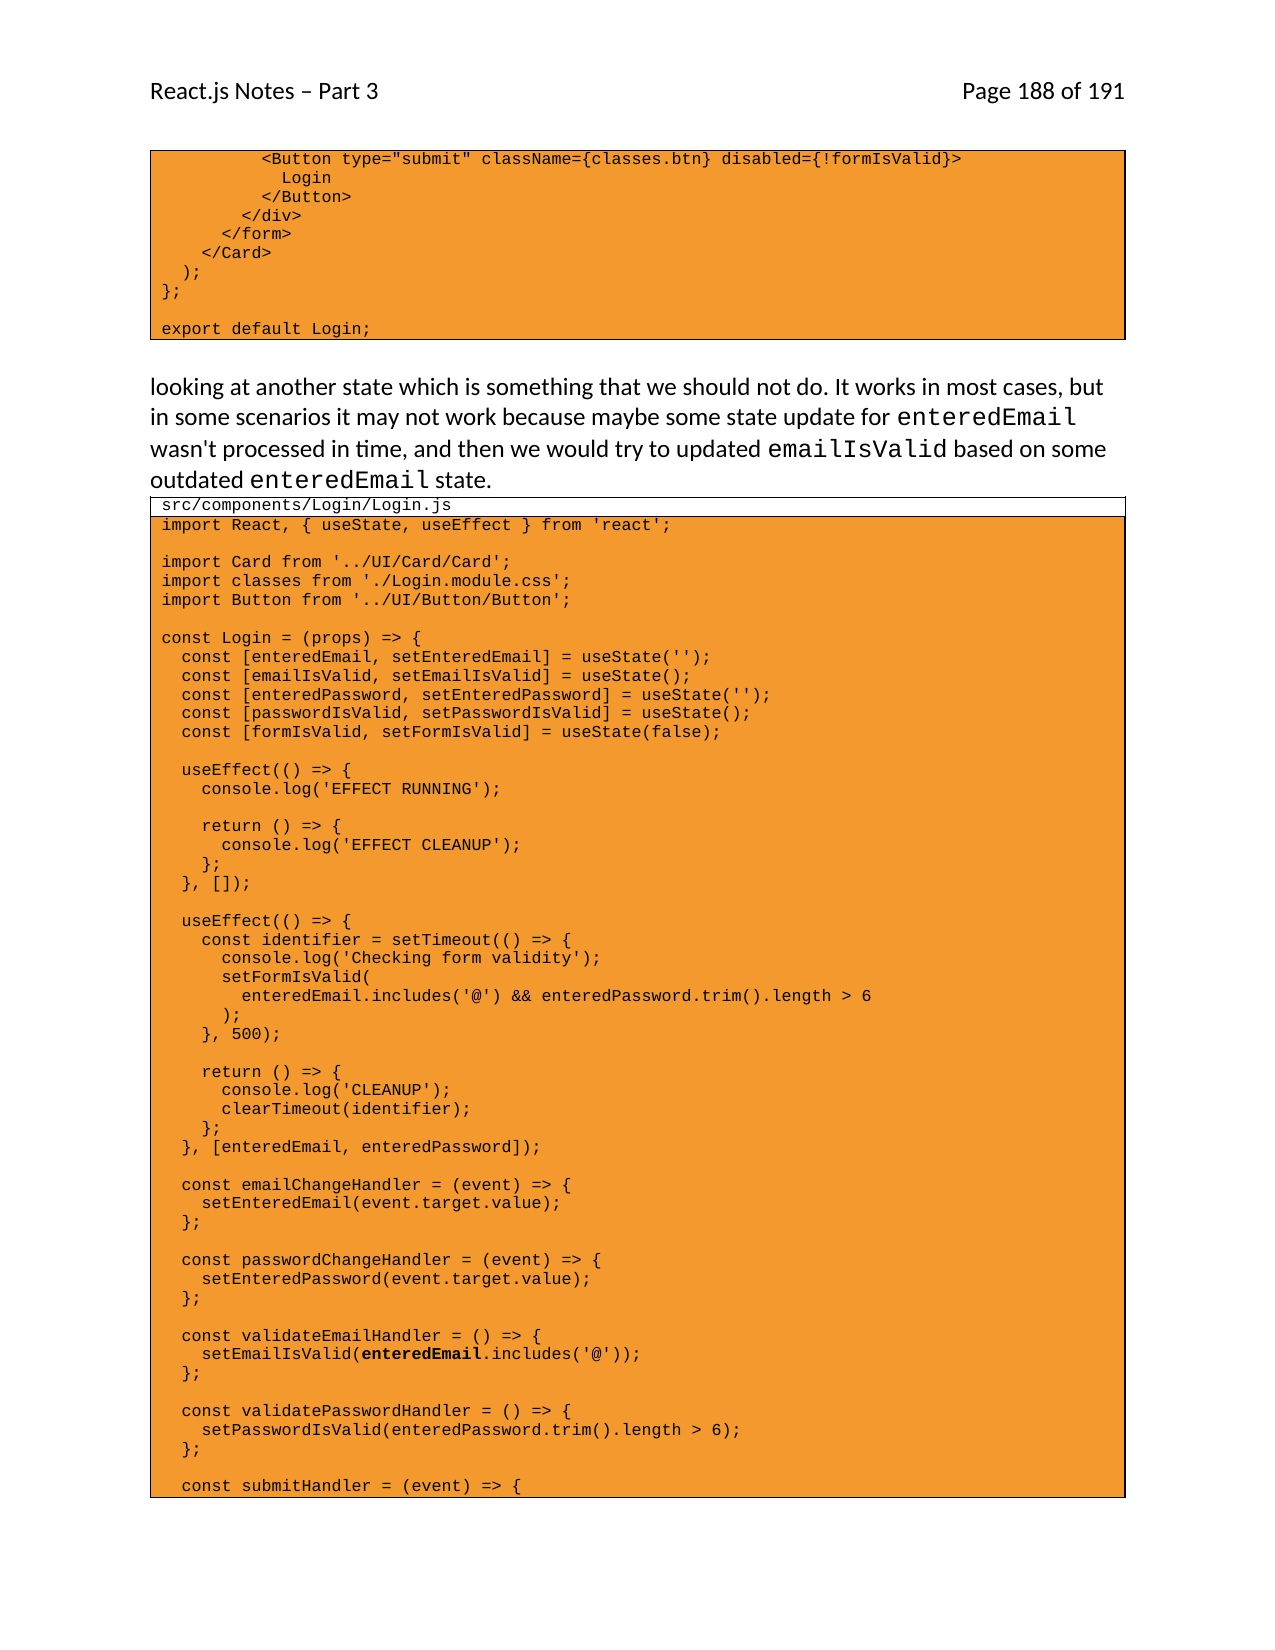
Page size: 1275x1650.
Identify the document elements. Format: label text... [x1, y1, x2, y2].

table_header src/components/Login/Login.js [151, 498, 1125, 516]
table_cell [151, 151, 1124, 339]
text looking at another state which is something that we should not do. It works in most cases, but in some scenarios it may not work because maybe some state update for enteredEmail wasn't processed in time, and then we would try to updated emailIsValid based on some outdated enteredEmail state. [150, 371, 1125, 496]
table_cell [151, 517, 1124, 1497]
